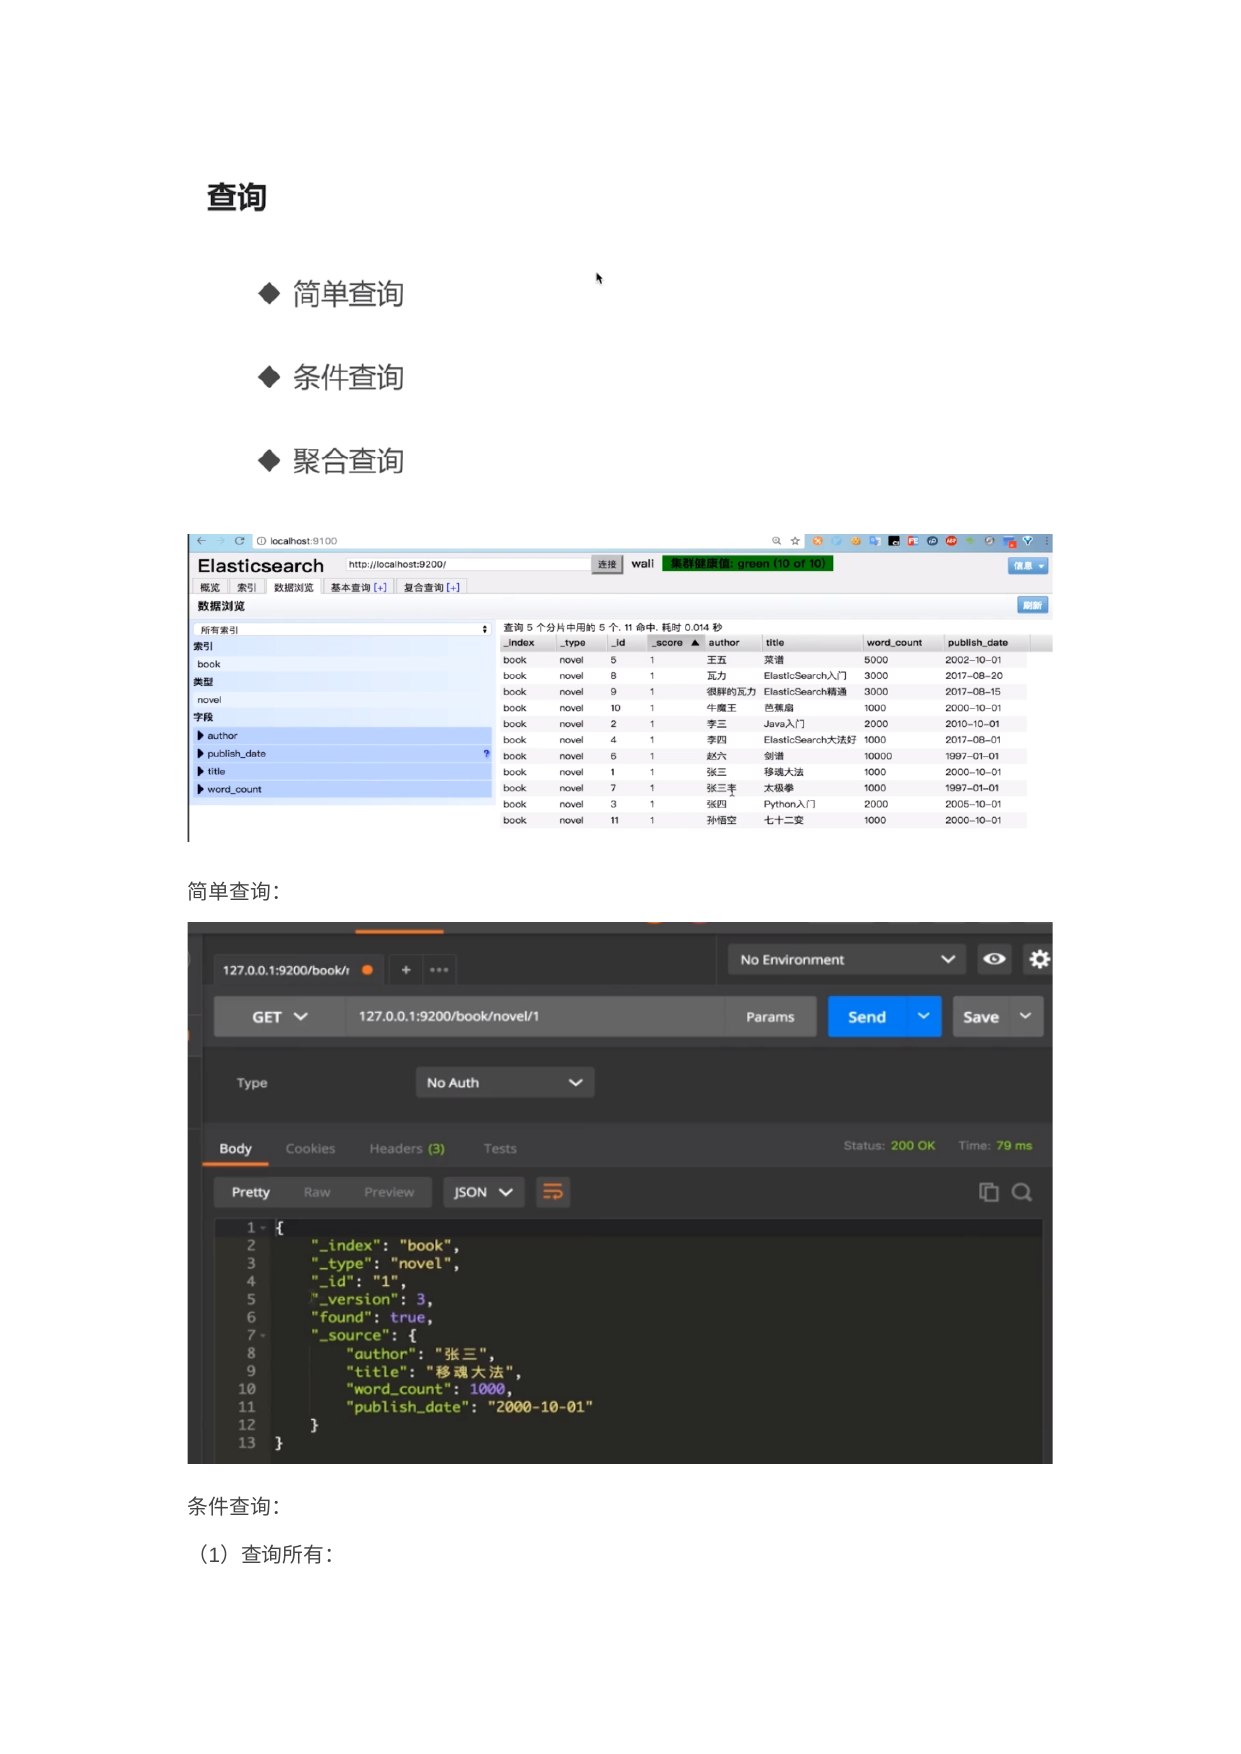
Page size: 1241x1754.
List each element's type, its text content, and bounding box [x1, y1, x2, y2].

text 条件查询： [187, 1489, 1053, 1522]
picture [187, 922, 1053, 1464]
text 简单查询： [187, 874, 1053, 907]
picture [187, 162, 909, 504]
picture [187, 534, 1053, 842]
text （1）查询所有： [187, 1537, 1053, 1569]
